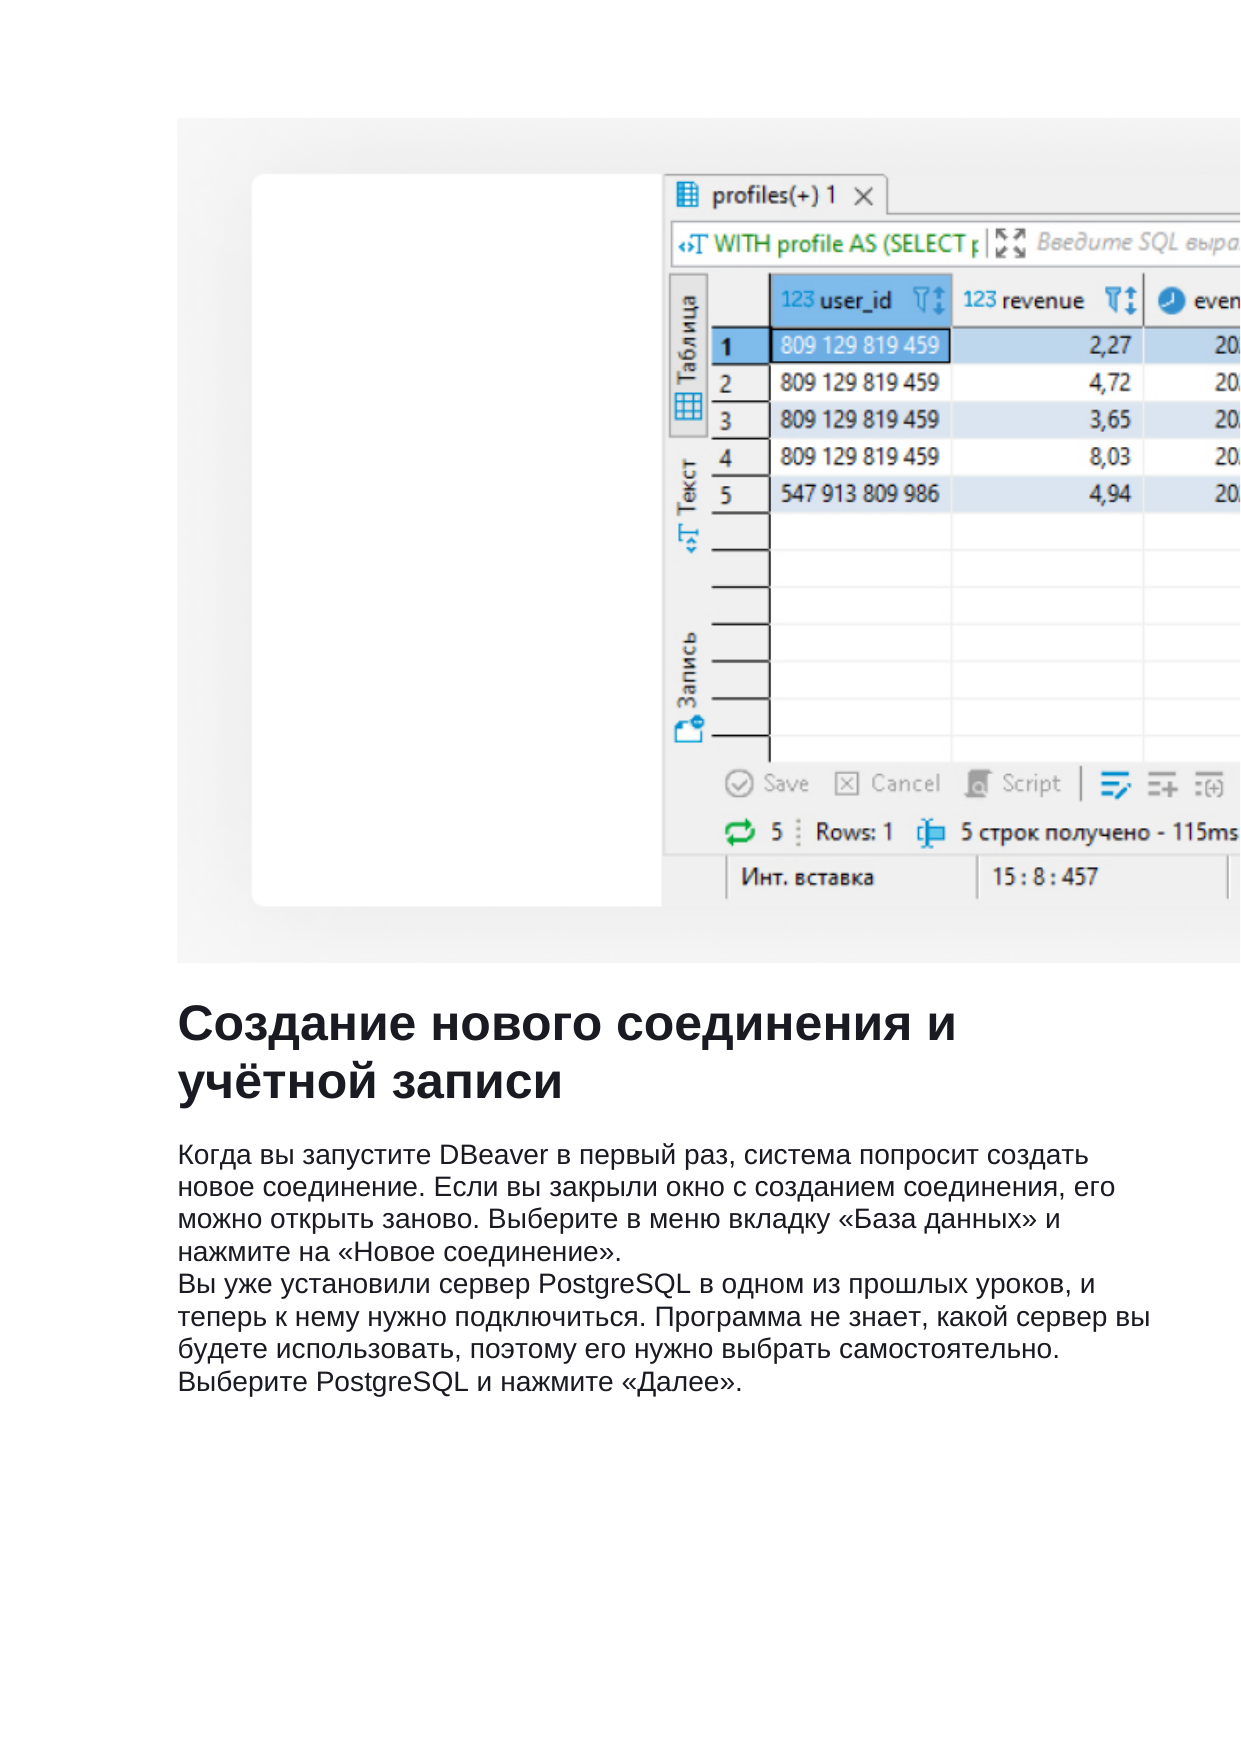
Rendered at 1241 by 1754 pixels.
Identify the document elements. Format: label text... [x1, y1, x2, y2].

text Вы уже установили сервер PostgreSQL в одном из прошлых уроков, и теперь к нему нужно подключиться. Программа не знает, какой сервер вы будете использовать, поэтому его нужно выбрать самостоятельно. Выберите PostgreSQL и нажмите «Далее». [177, 1267, 1152, 1397]
picture [177, 118, 1241, 963]
text Когда вы запустите DBeaver в первый раз, система попросит создать новое соединение. Если вы закрыли окно с созданием соединения, его можно открыть заново. Выберите в меню вкладку «База данных» и нажмите на «Новое соединение». [177, 1138, 1152, 1267]
text Создание нового соединения и учётной записи [177, 993, 1152, 1108]
